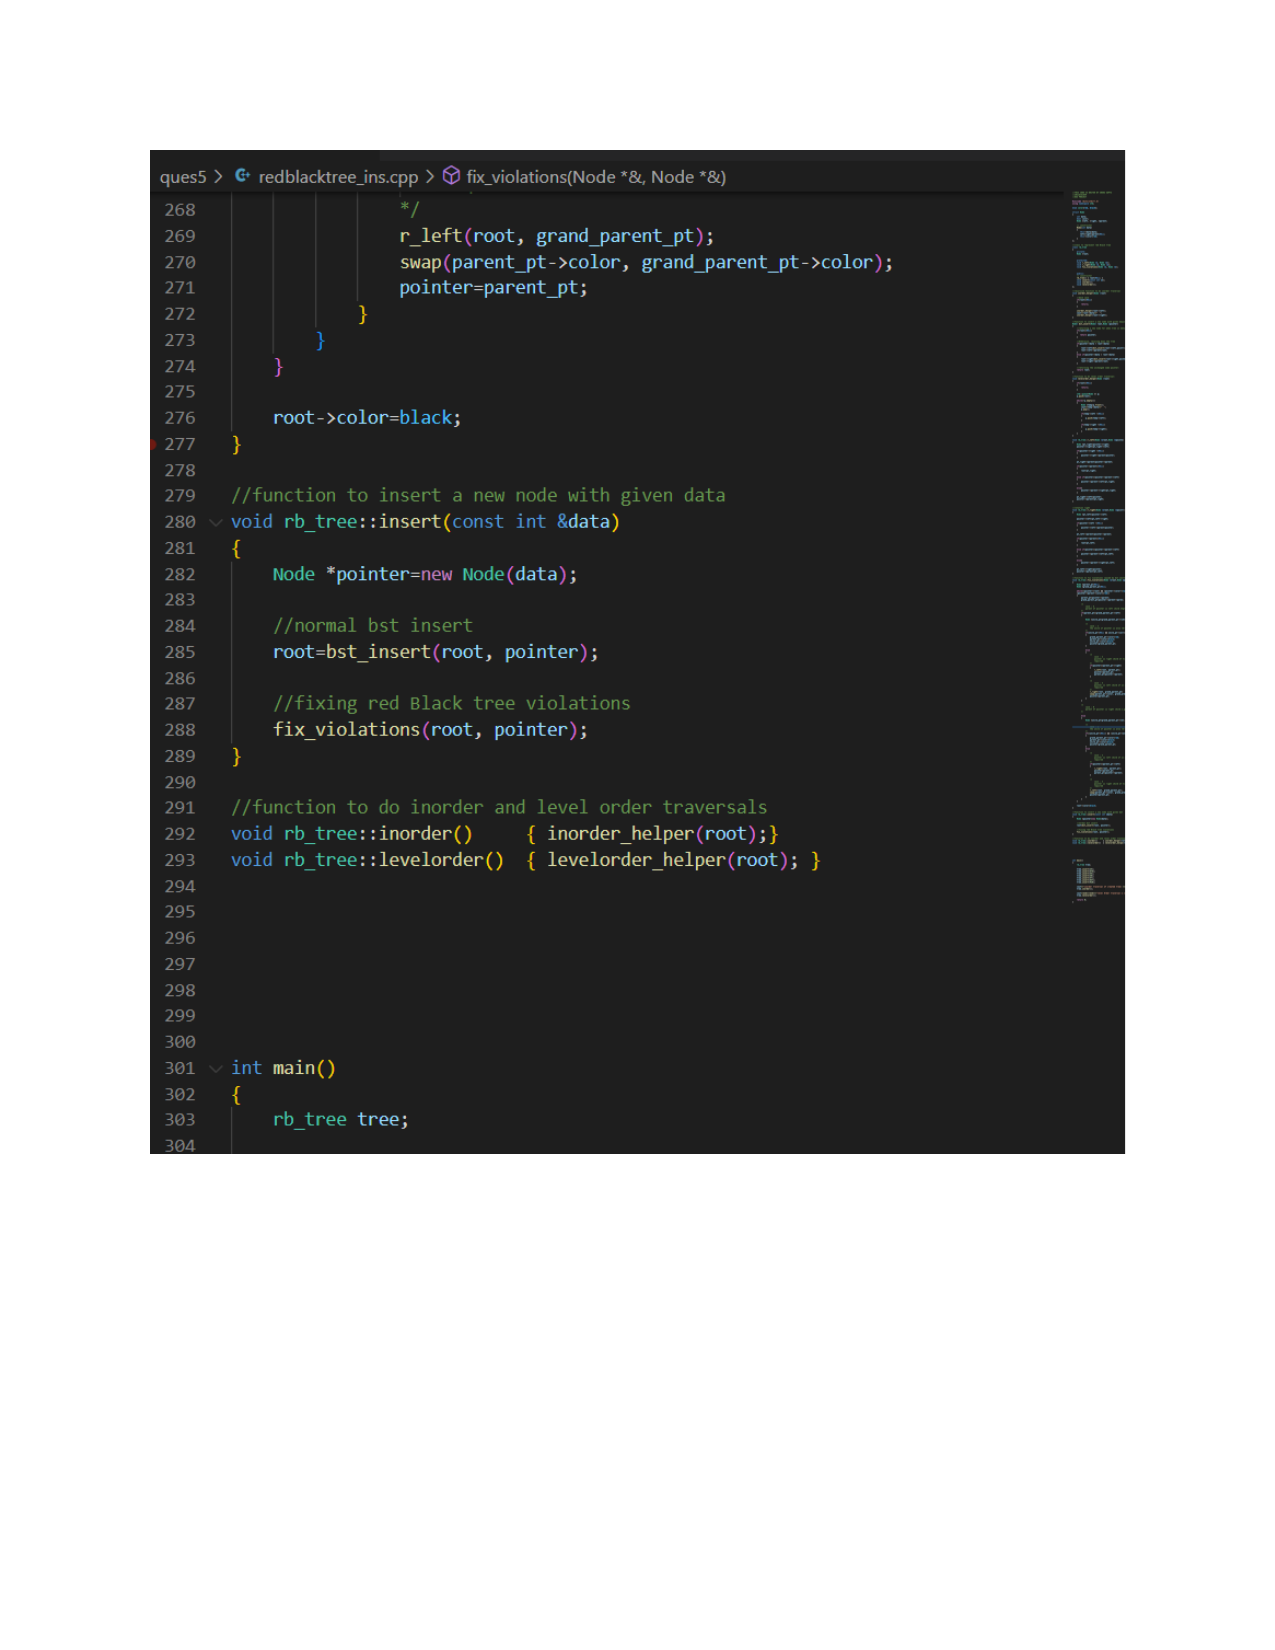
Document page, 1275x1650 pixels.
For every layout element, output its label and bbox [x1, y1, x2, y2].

picture [150, 150, 1125, 1154]
